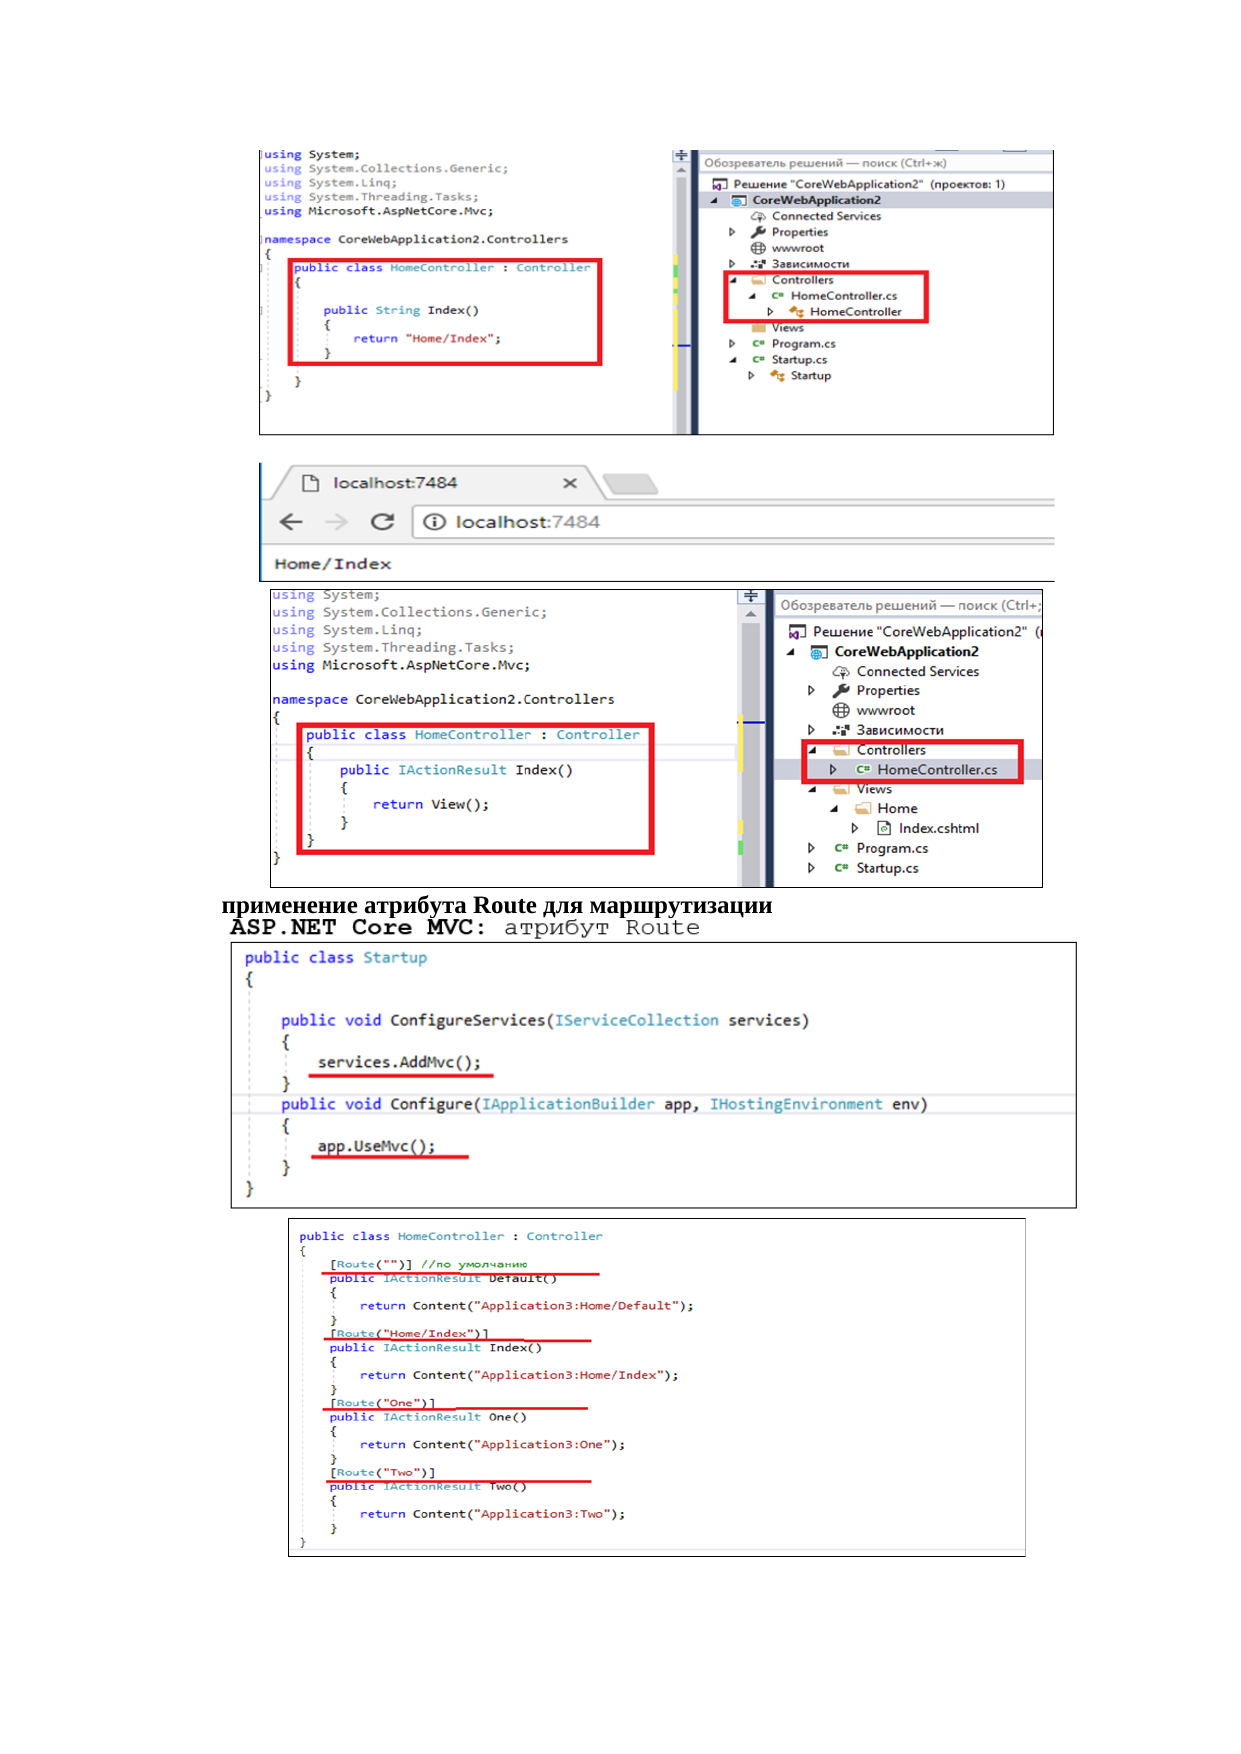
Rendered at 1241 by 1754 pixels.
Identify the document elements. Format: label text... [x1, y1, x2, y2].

picture [257, 150, 1055, 890]
picture [221, 918, 1091, 1559]
text применение атрибута Route для маршрутизации [148, 890, 1090, 919]
